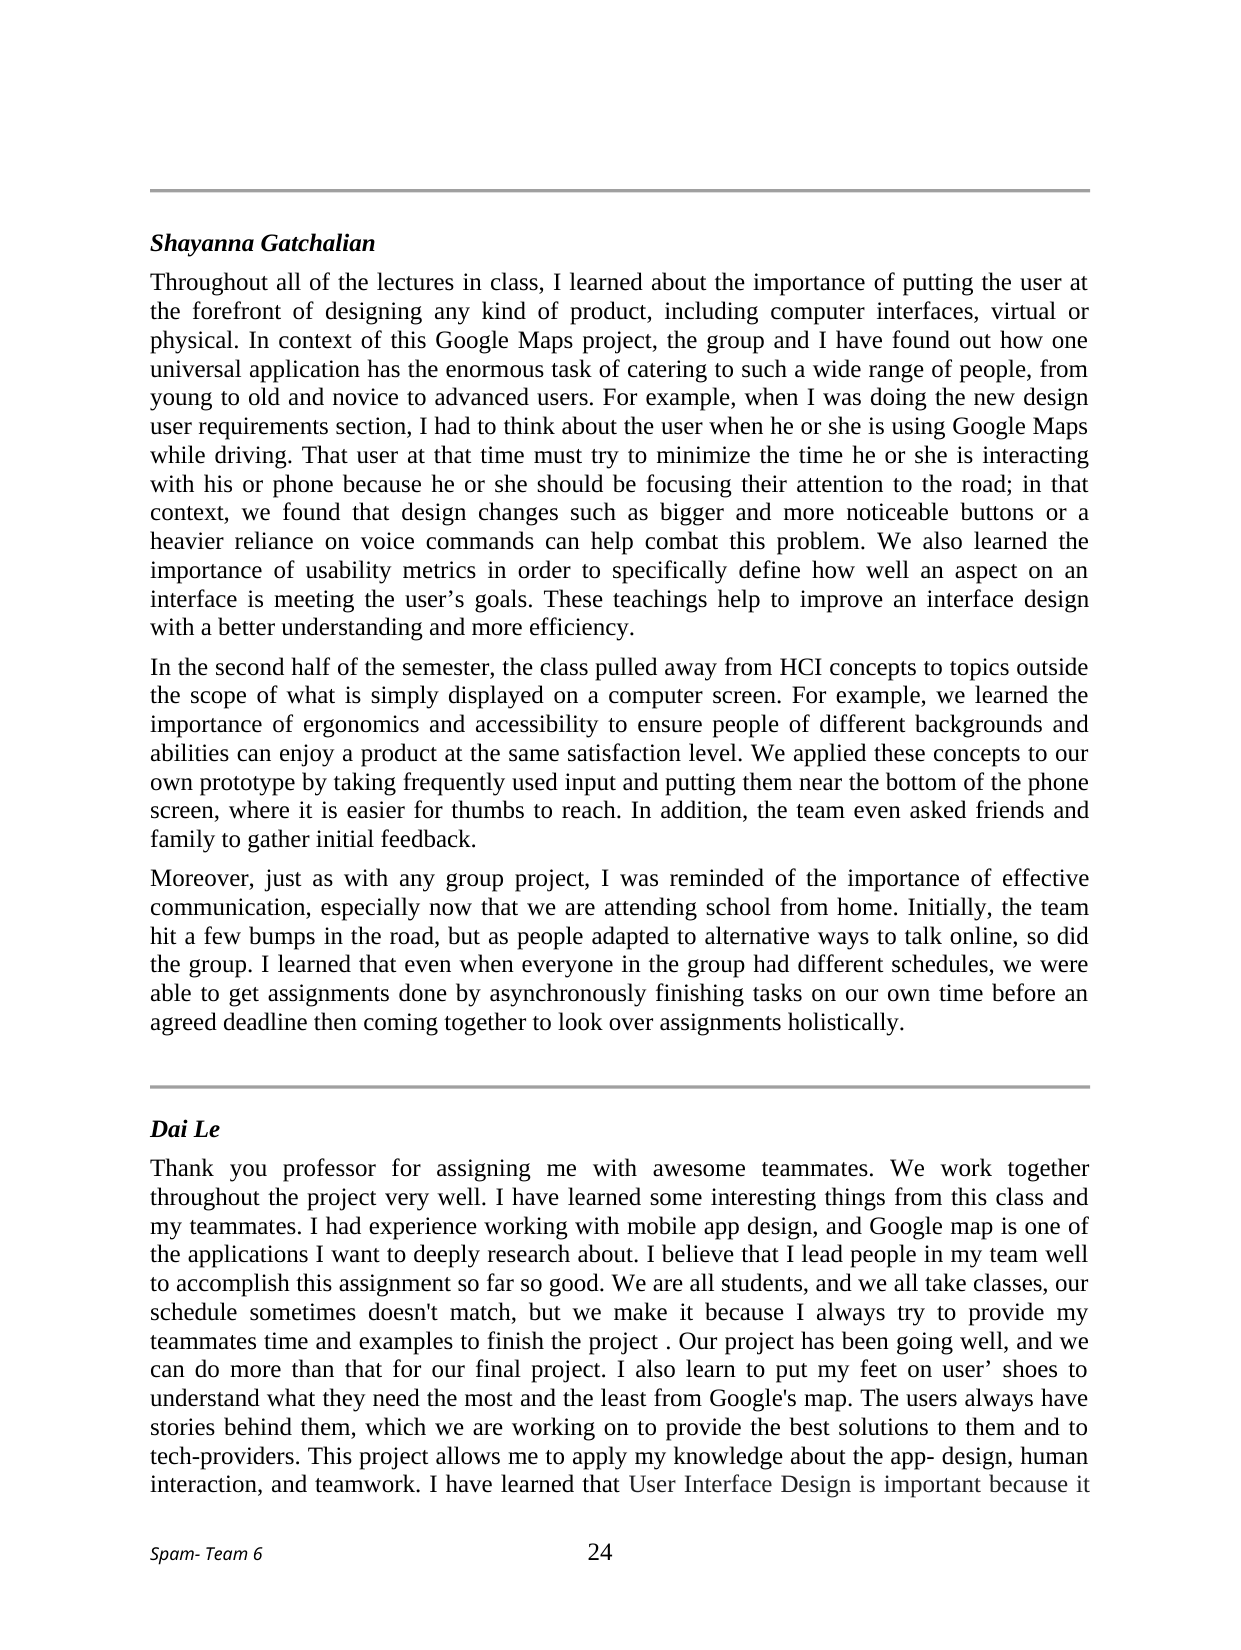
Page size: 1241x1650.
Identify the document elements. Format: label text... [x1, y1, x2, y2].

text Moreover, just as with any group project, I was reminded of the importance of effective communication, especially now that we are attending school from home. Initially, the team hit a few bumps in the road, but as people adapted to alternative ways to talk online, so did the group. I learned that even when everyone in the group had different schedules, we were able to get assignments done by asynchronously finishing tasks on our own time before an agreed deadline then coming together to look over assignments holistically. [150, 863, 1090, 1036]
subtitle Shayanna Gatchalian [150, 228, 1090, 257]
subtitle Dai Le [150, 1089, 1090, 1143]
text Throughout all of the lectures in class, I learned about the importance of putting the user at the forefront of designing any kind of product, including computer interfaces, virtual or physical. In context of this Google Maps project, the group and I have found out how one universal application has the enormous task of catering to such a wide range of people, from young to old and novice to advanced users. For example, when I was doing the new design user requirements section, I had to think about the user when he or she is using Google Maps while driving. That user at that time must try to minimize the time he or she is interacting with his or phone because he or she should be focusing their attention to the road; in that context, we found that design changes such as bigger and more noticeable buttons or a heavier reliance on voice commands can help combat this problem. We also learned the importance of usability metrics in order to specifically define how well an aspect on an interface is meeting the user’s goals. These teachings help to improve an interface design with a better understanding and more efficiency. [150, 267, 1090, 641]
text In the second half of the semester, the class pulled away from HCI concepts to topics outside the scope of what is simply displayed on a computer screen. For example, we learned the importance of ergonomics and accessibility to ensure people of different backgrounds and abilities can enjoy a product at the same satisfaction level. We applied these concepts to our own prototype by taking frequently used input and putting them near the bottom of the phone screen, where it is easier for thumbs to reach. In addition, the team even asked friends and family to gather initial feedback. [150, 652, 1090, 853]
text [150, 1153, 1090, 1498]
